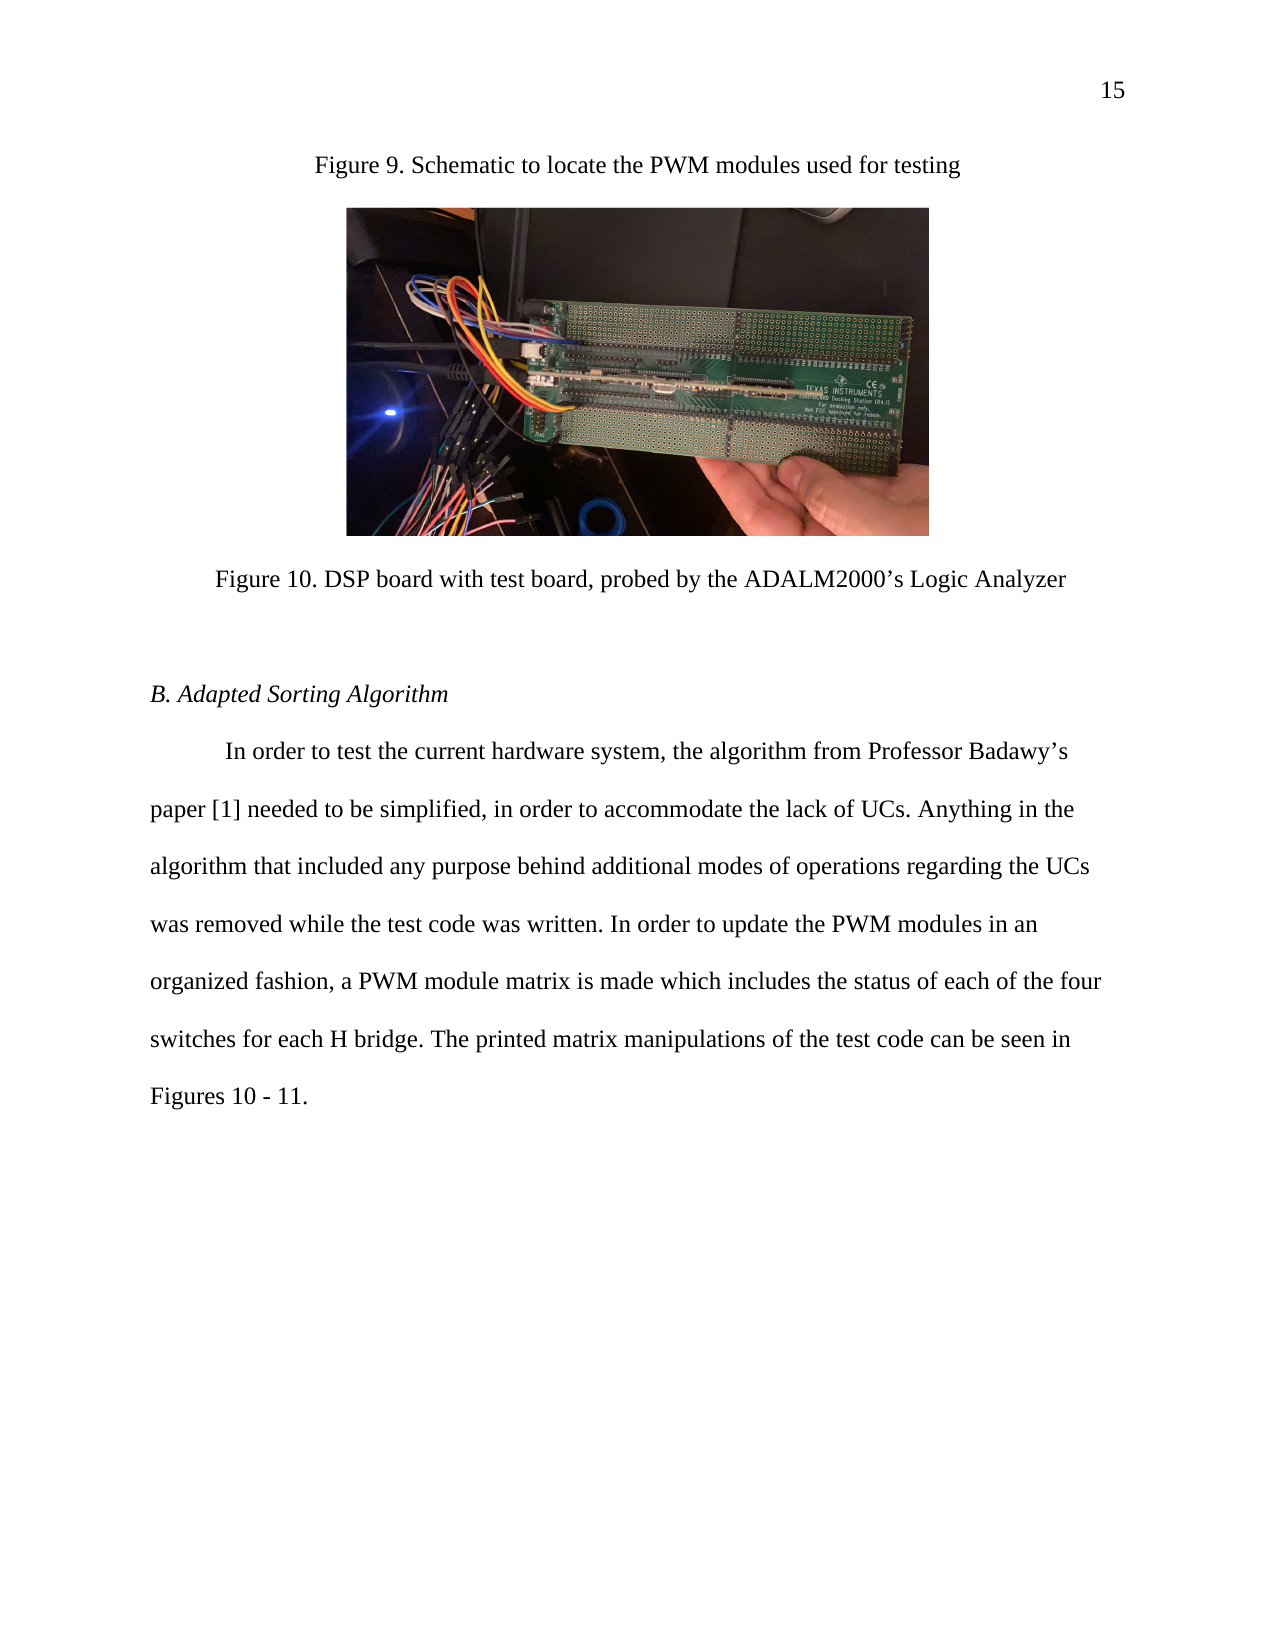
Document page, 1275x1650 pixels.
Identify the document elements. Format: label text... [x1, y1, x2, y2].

subtitle Figure 9. Schematic to locate the PWM modules used for testing [150, 150, 1125, 179]
picture [347, 208, 928, 536]
text In order to test the current hardware system, the algorithm from Professor Badawy’s paper [1] needed to be simplified, in order to accommodate the lack of UCs. Anything in the algorithm that included any purpose behind additional modes of operations regarding the UCs was removed while the test code was written. In order to update the PWM modules in an organized fashion, a PWM module matrix is made which includes the status of each of the four switches for each H bridge. The printed matrix manipulations of the test code can be seen in Figures 10 - 11. [150, 736, 1125, 1110]
subtitle B. Adapted Sorting Algorithm [150, 679, 1125, 708]
subtitle Figure 10. DSP board with test board, probed by the ADALM2000’s Logic Analyzer [150, 564, 1125, 593]
